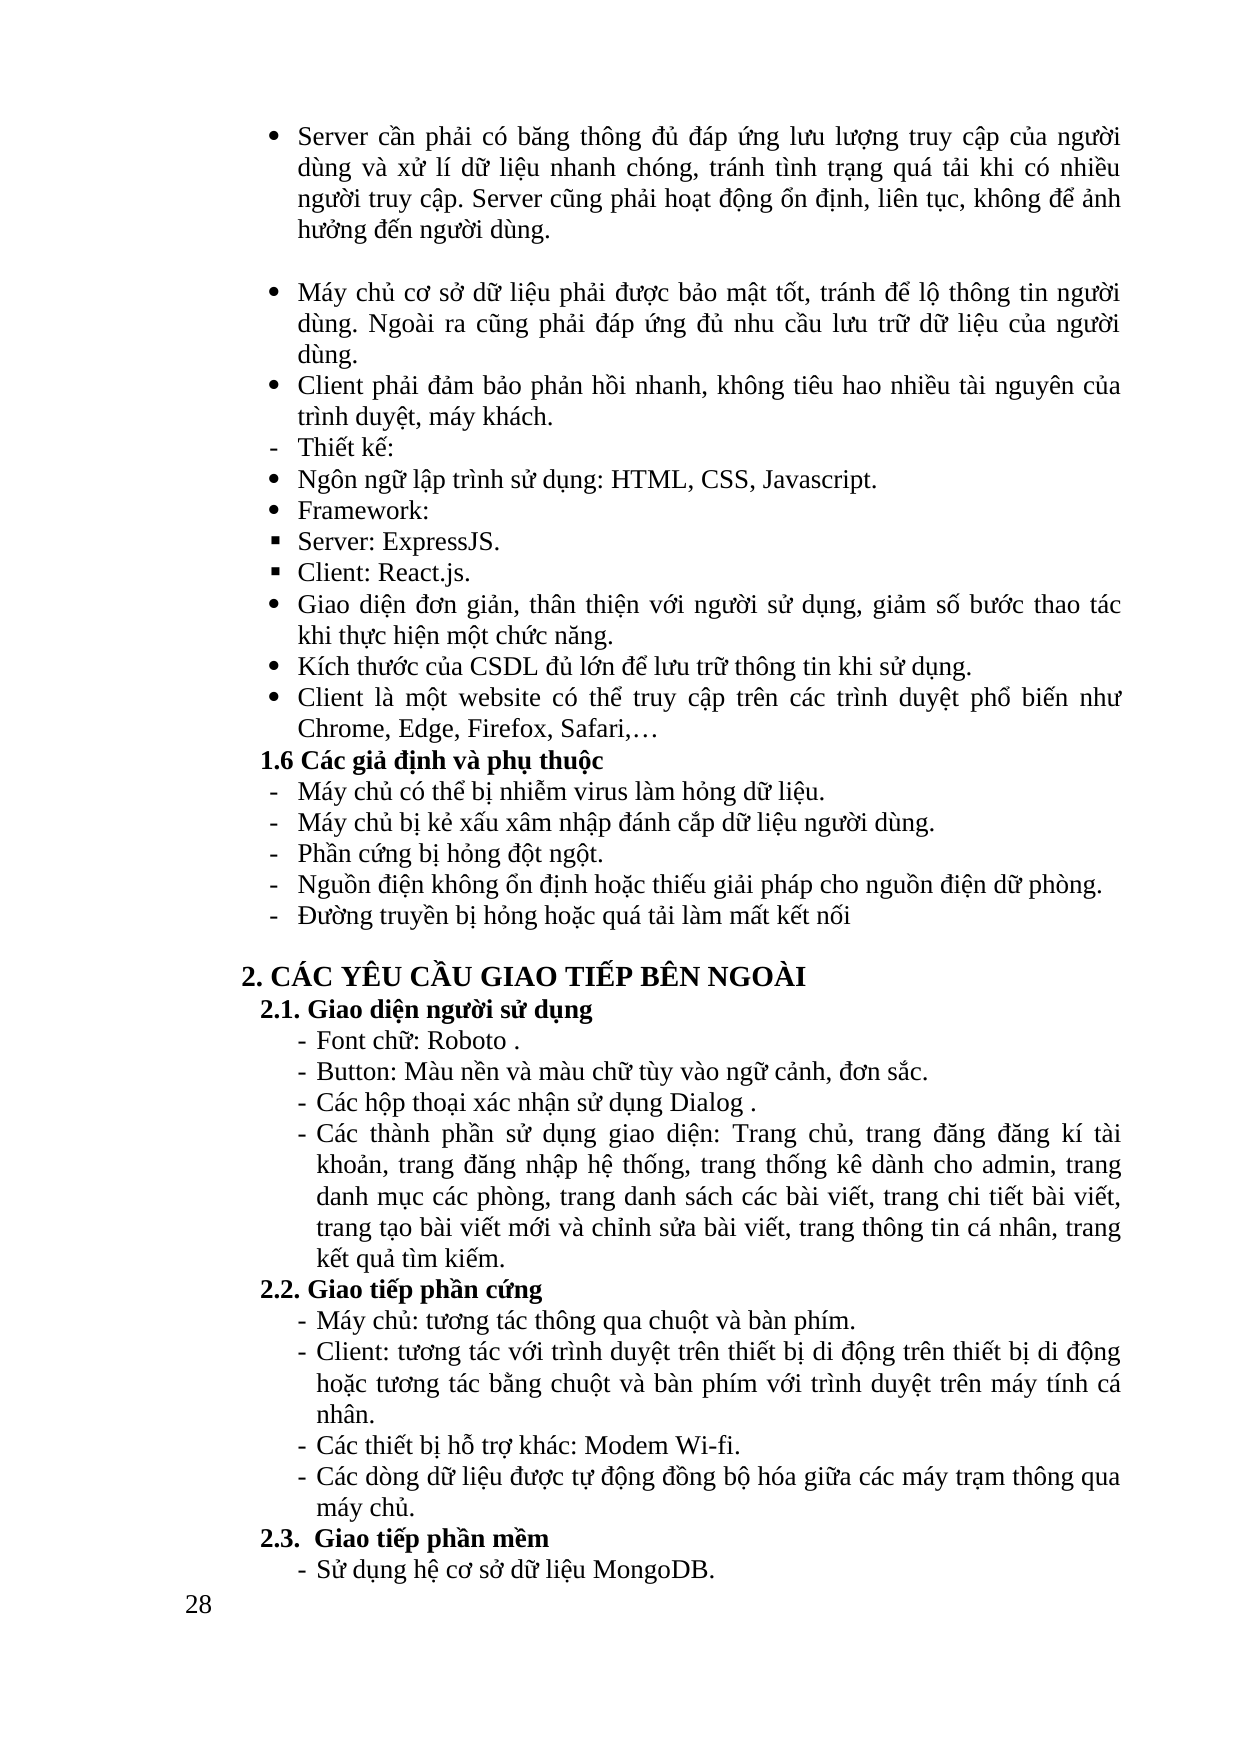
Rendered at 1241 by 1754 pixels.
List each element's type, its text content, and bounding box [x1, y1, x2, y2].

list Client là một website có thể truy cập trên các trình duyệt phổ biến như Chrome, Edge, Firefox, Safari,… [269, 681, 1122, 744]
list Ngôn ngữ lập trình sử dụng: HTML, CSS, Javascript. [269, 463, 1122, 494]
list Nguồn điện không ổn định hoặc thiếu giải pháp cho nguồn điện dữ phòng. [269, 868, 1122, 899]
list Máy chủ bị kẻ xấu xâm nhập đánh cắp dữ liệu người dùng. [269, 806, 1122, 837]
subtitle 1.6 Các giả định và phụ thuộc [260, 744, 1122, 775]
subtitle 2.3. Giao tiếp phần mềm [260, 1522, 1122, 1553]
subtitle 2.1. Giao diện người sử dụng [260, 993, 1122, 1024]
list Máy chủ: tương tác thông qua chuột và bàn phím. [297, 1304, 1122, 1336]
subtitle 2. CÁC YÊU CẦU GIAO TIẾP BÊN NGOÀI [241, 959, 1122, 993]
list Client: React.js. [269, 556, 1122, 588]
list Máy chủ cơ sở dữ liệu phải được bảo mật tốt, tránh để lộ thông tin người dùng. Ngoài ra cũng phải đáp ứng đủ nhu cầu lưu trữ dữ liệu của người dùng. [269, 276, 1122, 369]
list Giao diện đơn giản, thân thiện với người sử dụng, giảm số bước thao tác khi thực hiện một chức năng. [269, 588, 1122, 650]
list Các hộp thoại xác nhận sử dụng Dialog . [297, 1086, 1122, 1117]
list Client: tương tác với trình duyệt trên thiết bị di động trên thiết bị di động hoặc tương tác bằng chuột và bàn phím với trình duyệt trên máy tính cá nhân. [297, 1336, 1122, 1429]
list Button: Màu nền và màu chữ tùy vào ngữ cảnh, đơn sắc. [297, 1055, 1122, 1086]
list Các thiết bị hỗ trợ khác: Modem Wi-fi. [297, 1429, 1122, 1460]
list Đường truyền bị hỏng hoặc quá tải làm mất kết nối [269, 899, 1122, 931]
list Sử dụng hệ cơ sở dữ liệu MongoDB. [297, 1553, 1122, 1585]
list Các thành phần sử dụng giao diện: Trang chủ, trang đăng đăng kí tài khoản, trang đăng nhập hệ thống, trang thống kê dành cho admin, trang danh mục các phòng, trang danh sách các bài viết, trang chi tiết bài viết, trang tạo bài viết mới và chỉnh sửa bài viết, trang thông tin cá nhân, trang kết quả tìm kiếm. [297, 1117, 1122, 1273]
list Client phải đảm bảo phản hồi nhanh, không tiêu hao nhiều tài nguyên của trình duyệt, máy khách. [269, 369, 1122, 432]
list Server: ExpressJS. [269, 525, 1122, 556]
list Framework: [269, 494, 1122, 525]
subtitle 2.2. Giao tiếp phần cứng [260, 1273, 1122, 1304]
list Server cần phải có băng thông đủ đáp ứng lưu lượng truy cập của người dùng và xử lí dữ liệu nhanh chóng, tránh tình trạng quá tải khi có nhiều người truy cập. Server cũng phải hoạt động ổn định, liên tục, không để ảnh hưởng đến người dùng. [269, 120, 1122, 244]
list Các dòng dữ liệu được tự động đồng bộ hóa giữa các máy trạm thông qua máy chủ. [297, 1460, 1122, 1522]
list Font chữ: Roboto . [297, 1024, 1122, 1055]
list Kích thước của CSDL đủ lớn để lưu trữ thông tin khi sử dụng. [269, 650, 1122, 681]
list Máy chủ có thể bị nhiễm virus làm hỏng dữ liệu. [269, 775, 1122, 806]
list Thiết kế: [269, 432, 1122, 463]
list Phần cứng bị hỏng đột ngột. [269, 837, 1122, 868]
